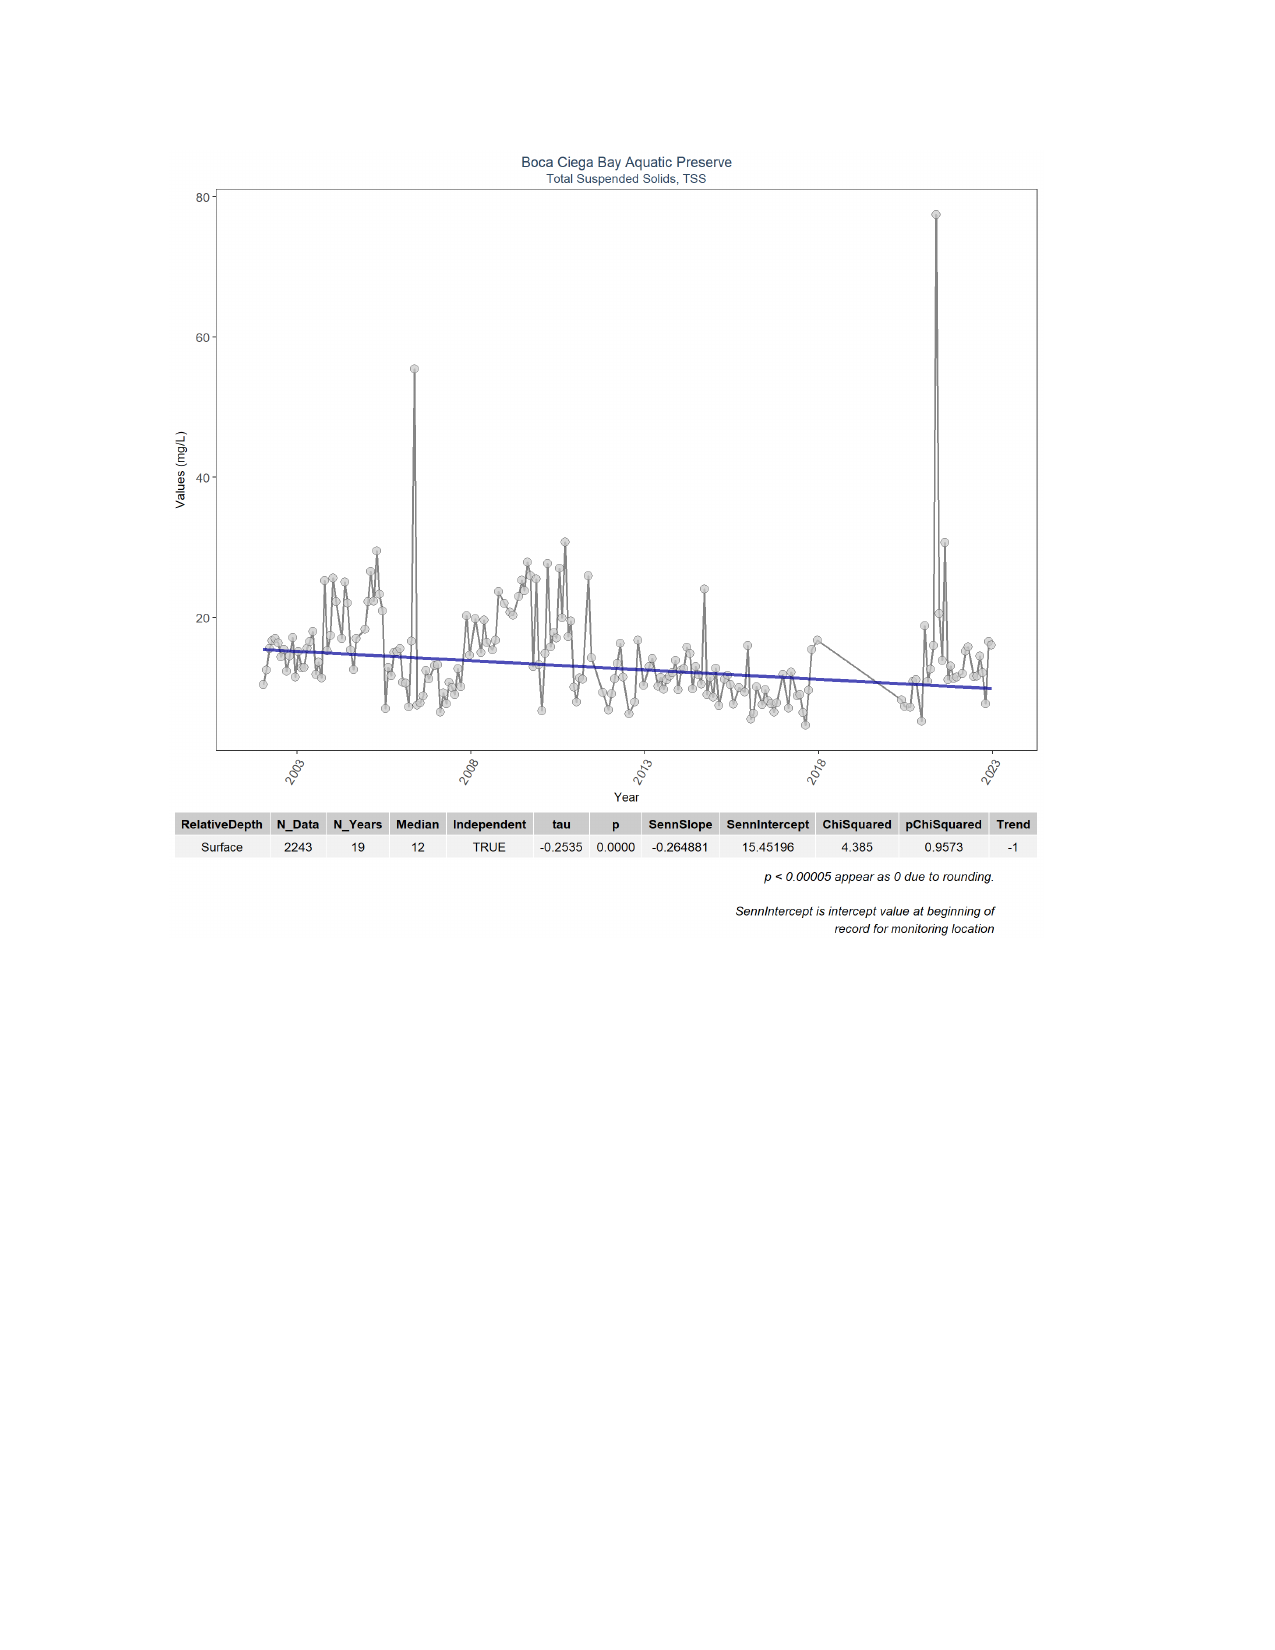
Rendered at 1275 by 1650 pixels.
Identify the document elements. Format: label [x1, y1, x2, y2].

picture [168, 150, 1044, 938]
